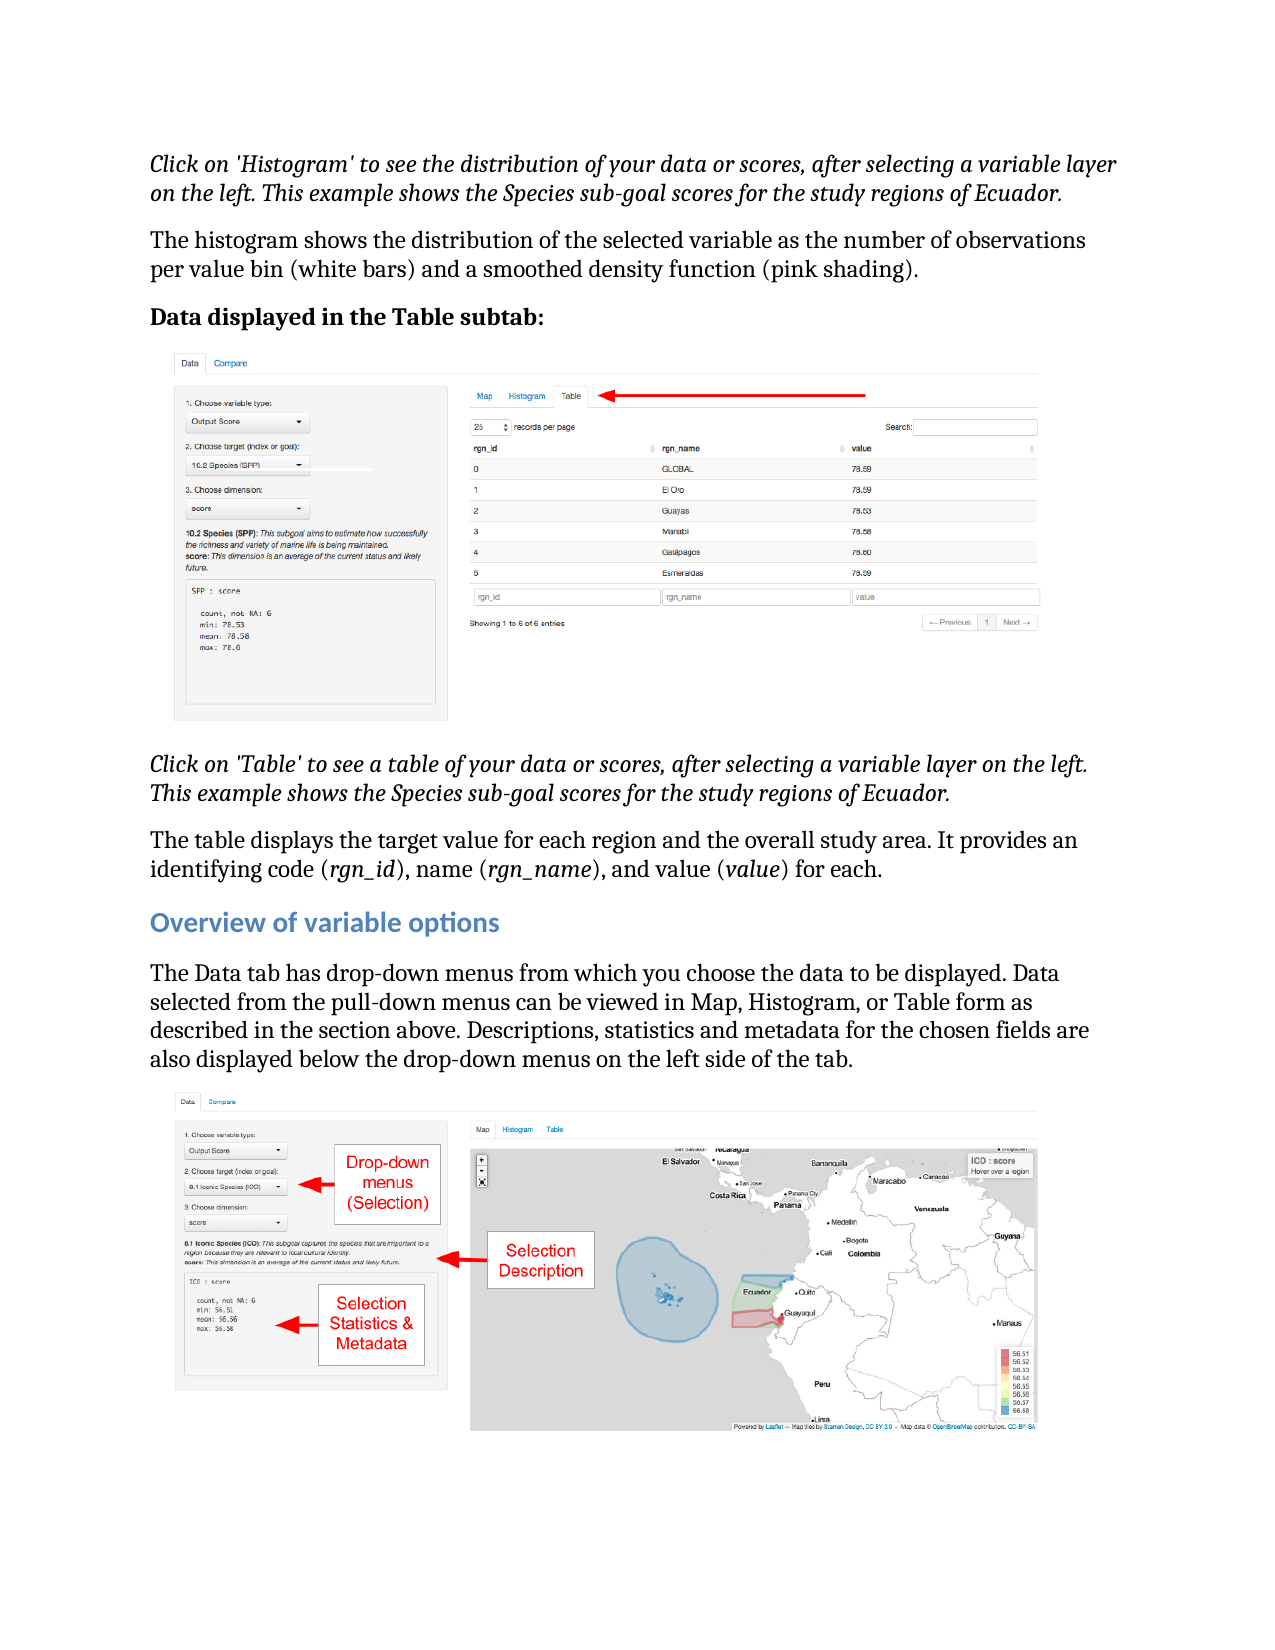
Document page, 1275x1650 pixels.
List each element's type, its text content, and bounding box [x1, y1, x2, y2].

subtitle Overview of variable options [150, 904, 1125, 940]
text Data displayed in the Table subtab: [150, 302, 1125, 331]
picture [168, 350, 1044, 731]
text The table displays the target value for each region and the overall study area. It provides an identifying code (rgn_id), name (rgn_name), and value (value) for each. [150, 826, 1125, 883]
text The histogram shows the distribution of the selected variable as the number of observations per value bin (white bars) and a smoothed density function (pink shading). [150, 226, 1125, 284]
text Click on 'Table' to see a table of your data or scores, after selecting a variable layer on the left. This example shows the Species sub-goal scores for the study regions of Ecuador. [150, 750, 1125, 807]
text The Data tab has drop-down menus from which you choose the data to be displayed. Data selected from the pull-down menus can be viewed in Map, Histogram, or Table form as described in the section above. Descriptions, statistics and metadata for the chosen fields are also displayed below the drop-down menus on the left side of the tab. [150, 959, 1125, 1074]
picture [168, 1092, 1044, 1433]
text Click on 'Histogram' to see the distribution of your data or scores, after selecting a variable layer on the left. This example shows the Species sub-goal scores for the study regions of Ecuador. [150, 150, 1125, 207]
